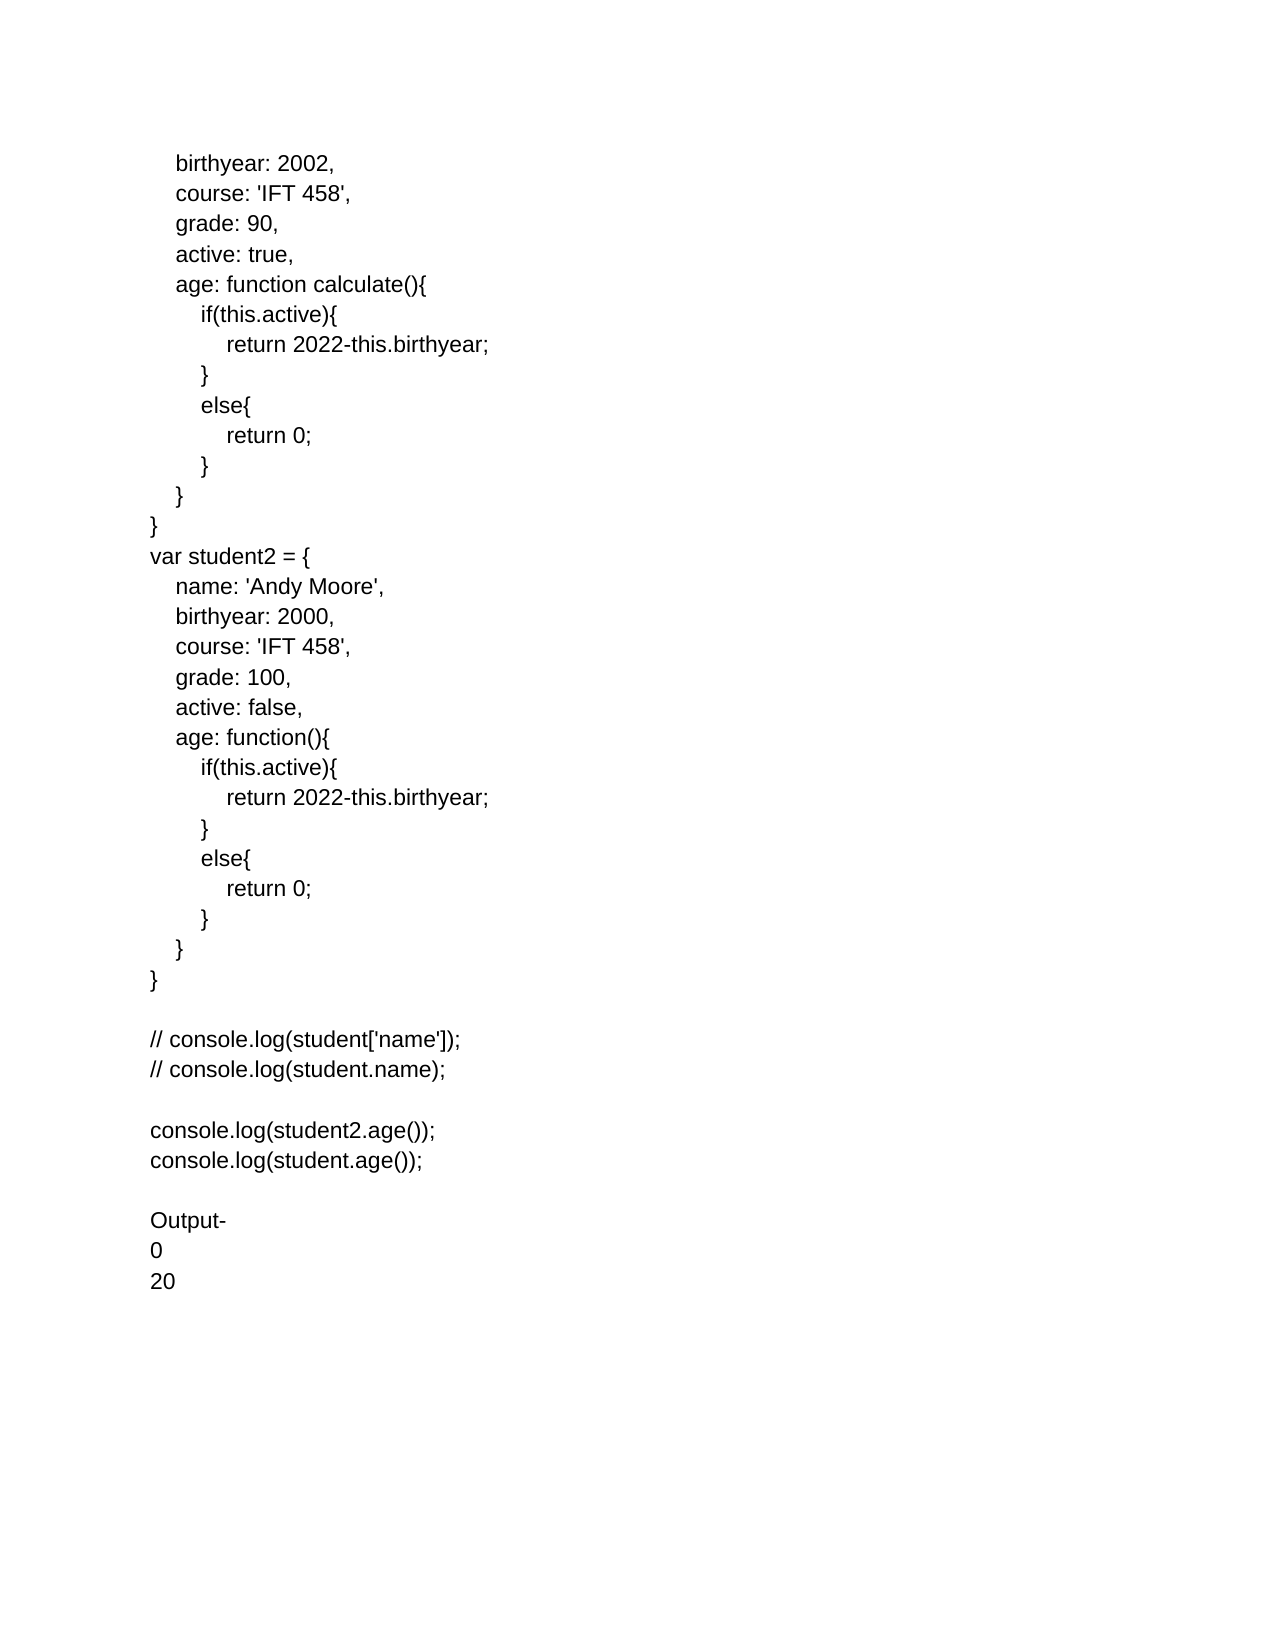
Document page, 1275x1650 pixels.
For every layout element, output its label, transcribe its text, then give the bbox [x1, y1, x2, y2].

text birthyear: 2002, [150, 150, 1125, 176]
text return 2022-this.birthyear; [150, 784, 1125, 811]
text return 0; [150, 875, 1125, 901]
text } [150, 814, 1125, 841]
text var student2 = { [150, 543, 1125, 569]
text console.log(student2.age()); [150, 1117, 1125, 1143]
text // console.log(student.name); [150, 1056, 1125, 1083]
text // console.log(student['name']); [150, 1026, 1125, 1052]
text else{ [150, 845, 1125, 871]
text Output- [150, 1207, 1125, 1234]
text } [150, 452, 1125, 478]
text } [150, 482, 1125, 509]
text age: function(){ [150, 724, 1125, 750]
text } [150, 905, 1125, 932]
text age: function calculate(){ [150, 271, 1125, 297]
text 0 [150, 1237, 1125, 1264]
text active: false, [150, 694, 1125, 720]
text grade: 100, [150, 663, 1125, 690]
text console.log(student.age()); [150, 1147, 1125, 1173]
text course: 'IFT 458', [150, 633, 1125, 660]
text active: true, [150, 241, 1125, 267]
text } [150, 361, 1125, 388]
text return 0; [150, 422, 1125, 448]
text } [150, 512, 1125, 539]
text 20 [150, 1268, 1125, 1294]
text if(this.active){ [150, 301, 1125, 327]
text return 2022-this.birthyear; [150, 331, 1125, 358]
text else{ [150, 392, 1125, 418]
text } [150, 966, 1125, 992]
text grade: 90, [150, 210, 1125, 237]
text if(this.active){ [150, 754, 1125, 781]
text } [150, 935, 1125, 962]
text birthyear: 2000, [150, 603, 1125, 629]
text name: 'Andy Moore', [150, 573, 1125, 599]
text course: 'IFT 458', [150, 180, 1125, 207]
